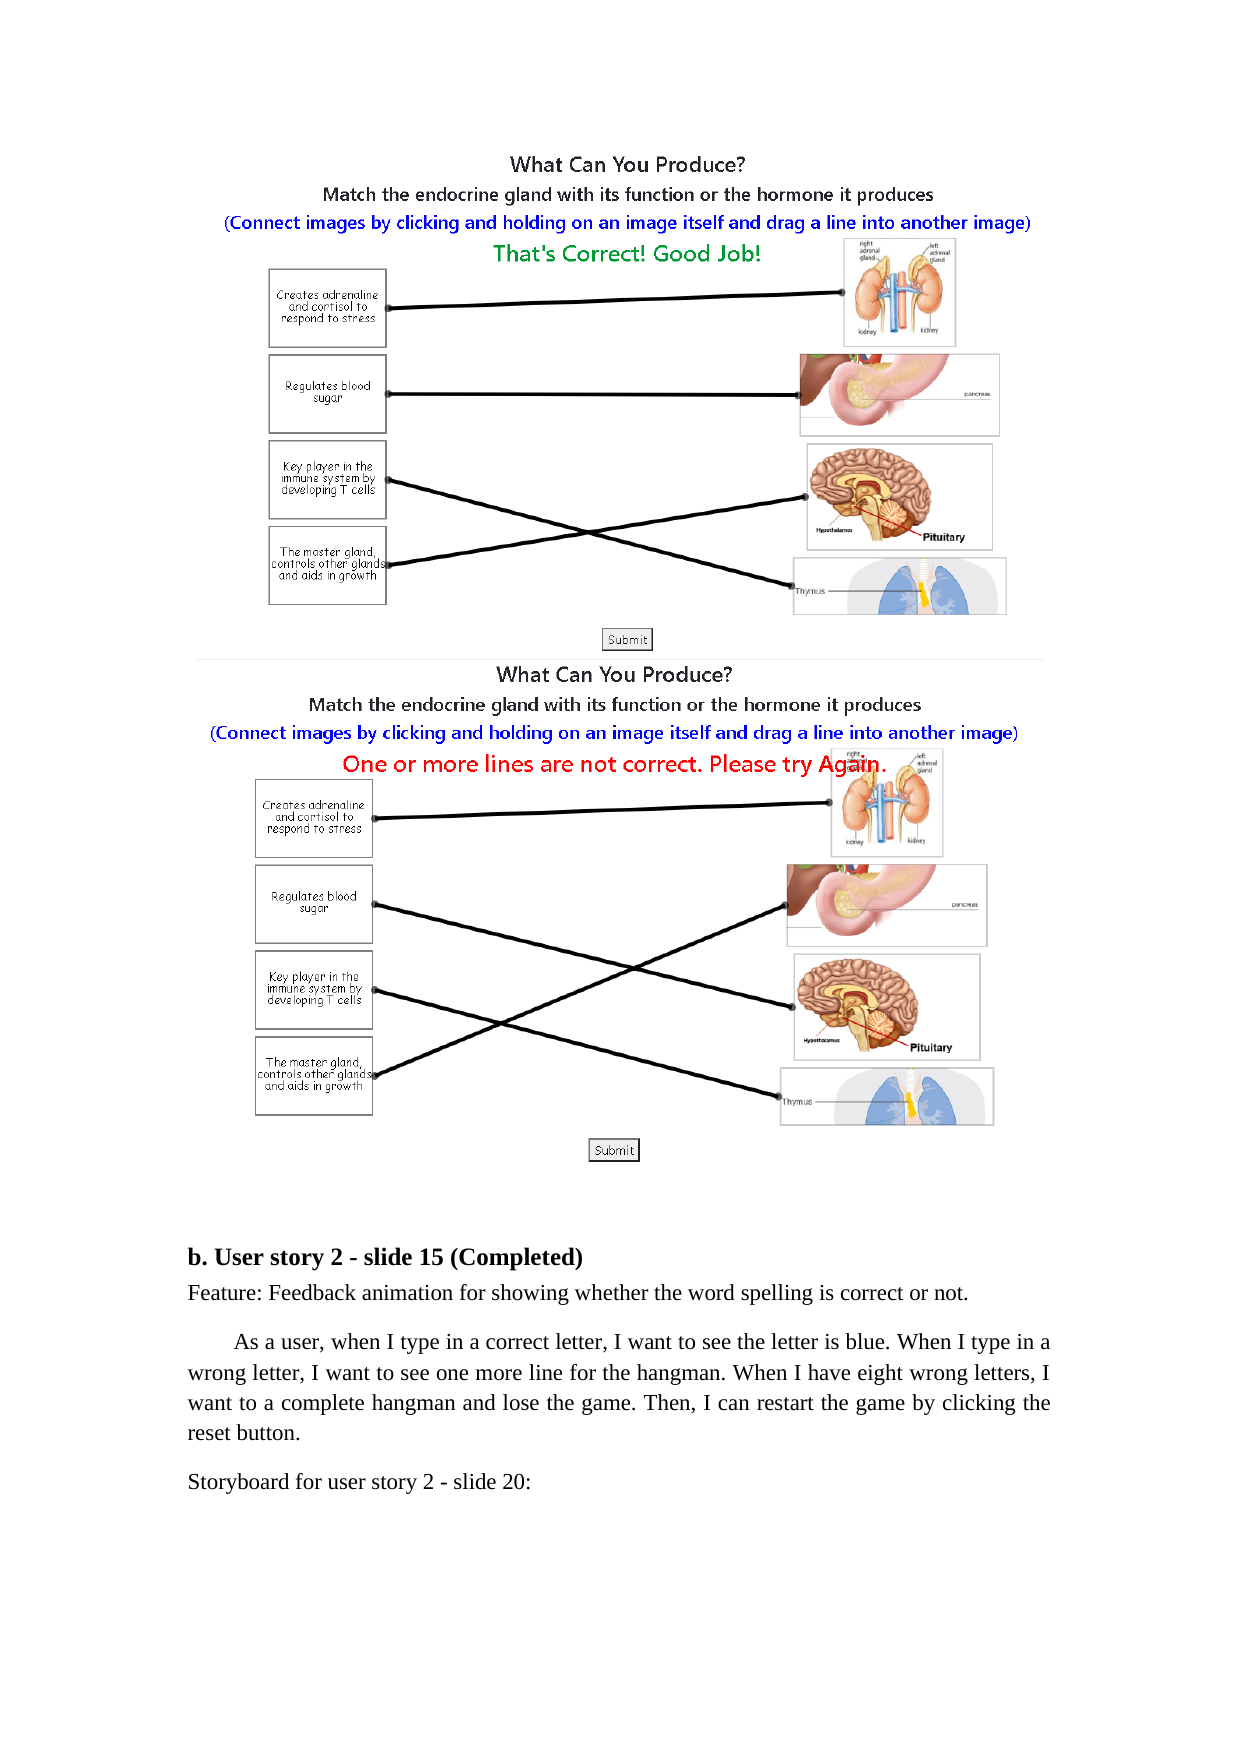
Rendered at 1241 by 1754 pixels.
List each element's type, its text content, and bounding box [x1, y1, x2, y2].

picture [196, 150, 1045, 1180]
text Feature: Feedback animation for showing whether the word spelling is correct or not. [187, 1279, 1053, 1306]
text Storyboard for user story 2 - slide 20: [187, 1468, 1053, 1494]
subtitle b. User story 2 - slide 15 (Completed) [187, 1242, 1053, 1271]
text As a user, when I type in a correct letter, I want to see the letter is blue. When I type in a wrong letter, I want to see one more line for the hangman. When I have eight wrong letters, I want to a complete hangman and lose the game. Then, I can restart the game by clicking the reset button. [187, 1328, 1053, 1445]
